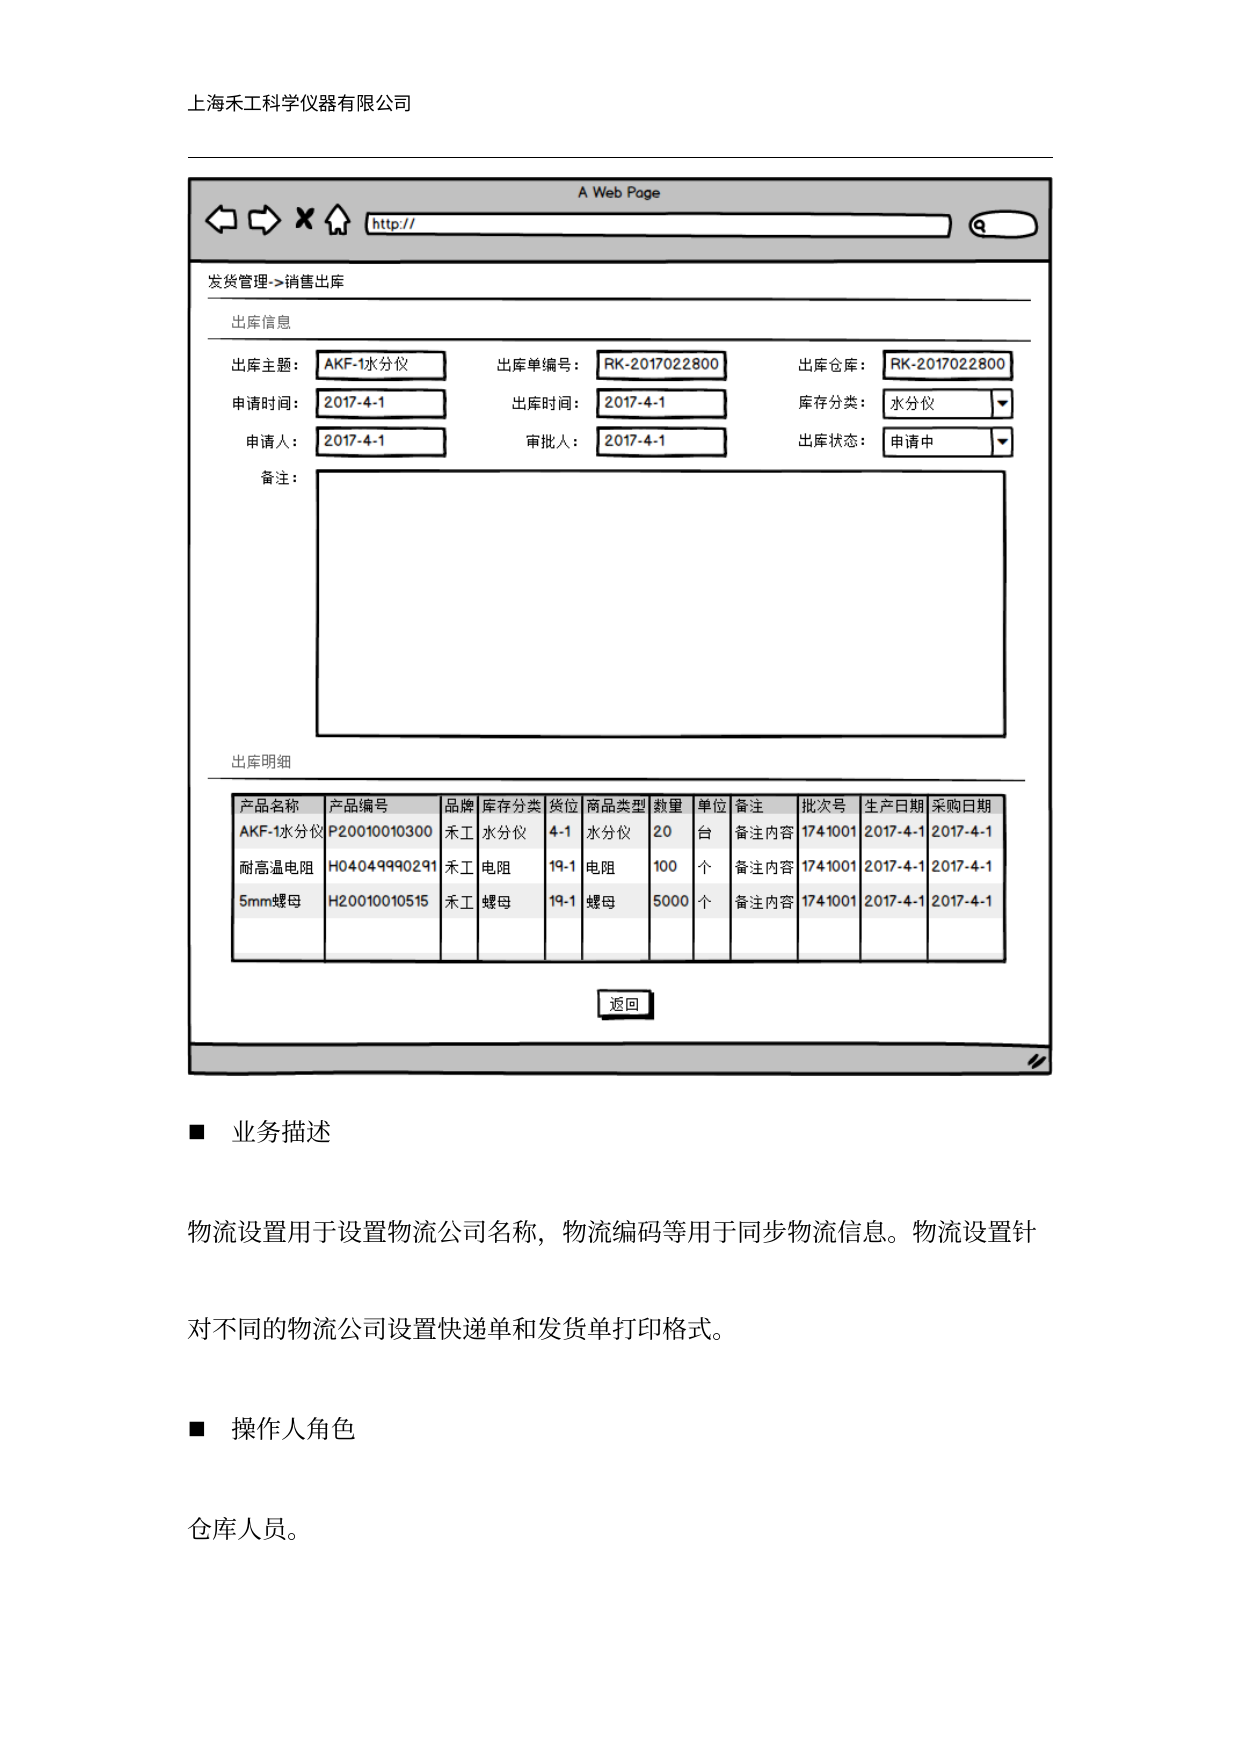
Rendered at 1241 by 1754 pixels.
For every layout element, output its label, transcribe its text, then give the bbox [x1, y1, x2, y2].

list 操作人角色 [187, 1395, 1053, 1460]
text 物流设置用于设置物流公司名称，物流编码等用于同步物流信息。物流设置针对不同的物流公司设置快递单和发货单打印格式。 [187, 1198, 1053, 1361]
text 仓库人员。 [187, 1495, 1053, 1560]
list 业务描述 [187, 1098, 1053, 1163]
picture [187, 177, 1053, 1076]
